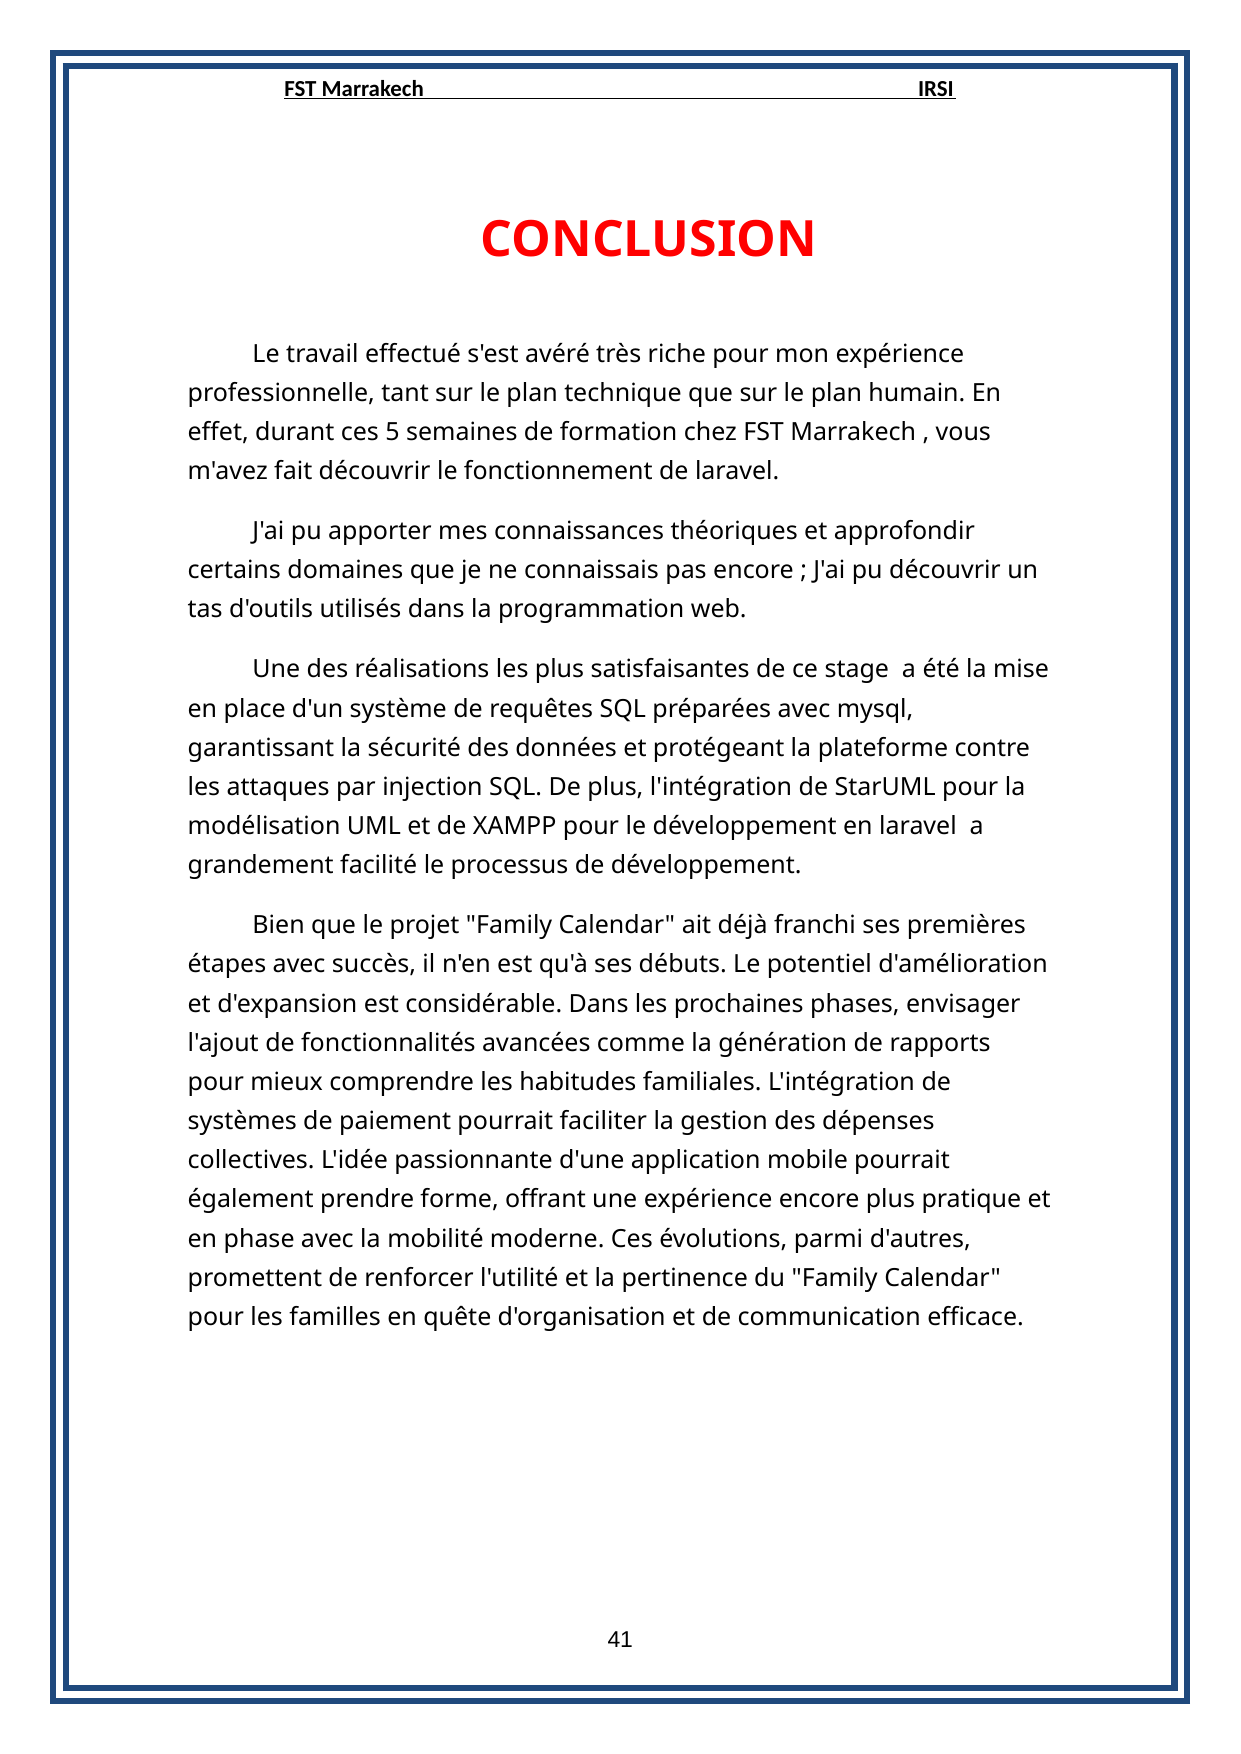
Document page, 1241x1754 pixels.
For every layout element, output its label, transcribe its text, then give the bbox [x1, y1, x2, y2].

list CONCLUSION [211, 203, 1070, 271]
text Bien que le projet "Family Calendar" ait déjà franchi ses premières étapes avec succès, il n'en est qu'à ses débuts. Le potentiel d'amélioration et d'expansion est considérable. Dans les prochaines phases, envisager l'ajout de fonctionnalités avancées comme la génération de rapports pour mieux comprendre les habitudes familiales. L'intégration de systèmes de paiement pourrait faciliter la gestion des dépenses collectives. L'idée passionnante d'une application mobile pourrait également prendre forme, offrant une expérience encore plus pratique et en phase avec la mobilité moderne. Ces évolutions, parmi d'autres, promettent de renforcer l'utilité et la pertinence du "Family Calendar" pour les familles en quête d'organisation et de communication efficace. [187, 907, 1053, 1333]
text Le travail effectué s'est avéré très riche pour mon expérience professionnelle, tant sur le plan technique que sur le plan humain. En effet, durant ces 5 semaines de formation chez FST Marrakech , vous m'avez fait découvrir le fonctionnement de laravel. [187, 335, 1053, 487]
text Une des réalisations les plus satisfaisantes de ce stage a été la mise en place d'un système de requêtes SQL préparées avec mysql, garantissant la sécurité des données et protégeant la plateforme contre les attaques par injection SQL. De plus, l'intégration de StarUML pour la modélisation UML et de XAMPP pour le développement en laravel a grandement facilité le processus de développement. [187, 651, 1053, 881]
text J'ai pu apporter mes connaissances théoriques et approfondir certains domaines que je ne connaissais pas encore ; J'ai pu découvrir un tas d'outils utilisés dans la programmation web. [187, 513, 1053, 625]
